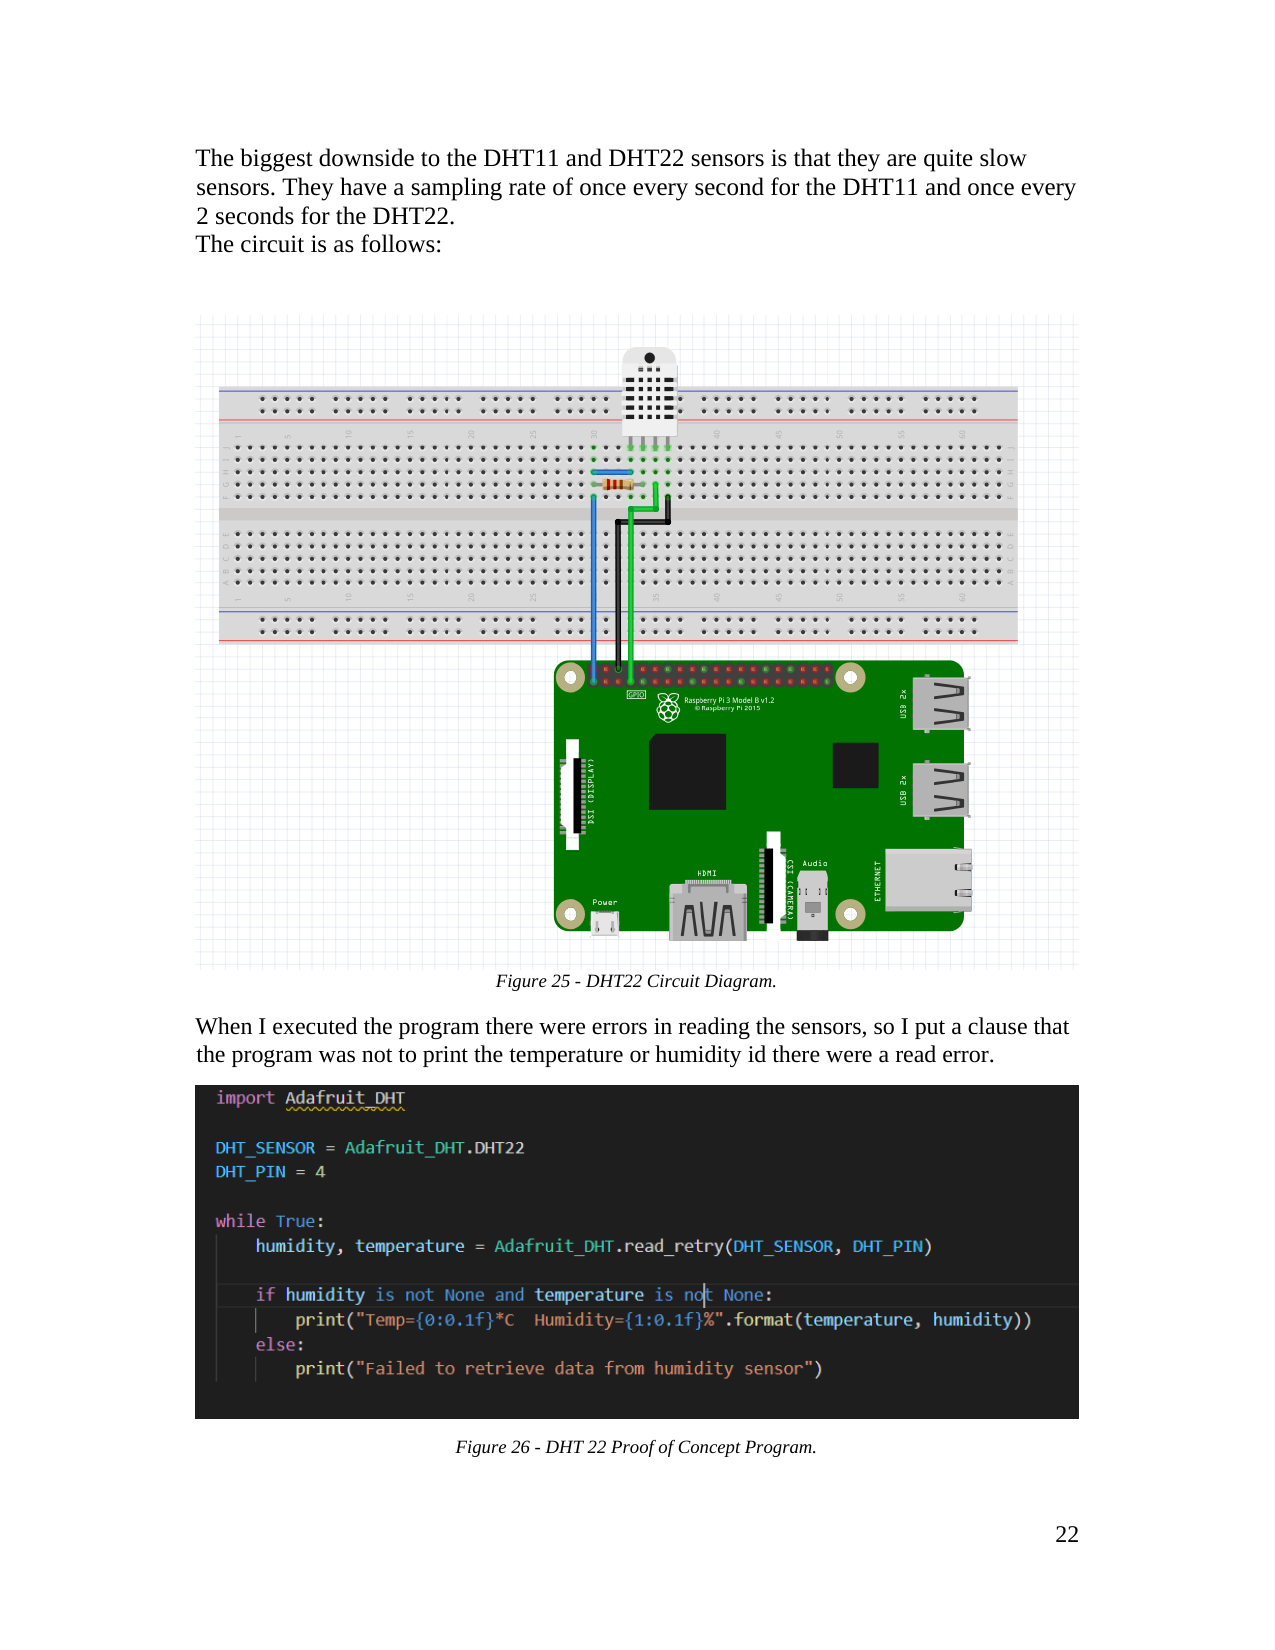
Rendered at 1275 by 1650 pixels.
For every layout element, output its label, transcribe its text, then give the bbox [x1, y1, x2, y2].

text When I executed the program there were errors in reading the sensors, so I put a clause that the program was not to print the temperature or humidity id there were a read error. [195, 1012, 1079, 1068]
text The biggest downside to the DHT11 and DHT22 sensors is that they are quite slow sensors. They have a sampling rate of once every second for the DHT11 and once every 2 seconds for the DHT22. [195, 143, 1079, 229]
text Figure 26 - DHT 22 Proof of Concept Program. [195, 1436, 1079, 1458]
text Figure 25 - DHT22 Circuit Diagram. [195, 970, 1079, 991]
text The circuit is as follows: [195, 229, 1079, 258]
picture [195, 315, 1079, 970]
picture [195, 1085, 1079, 1419]
